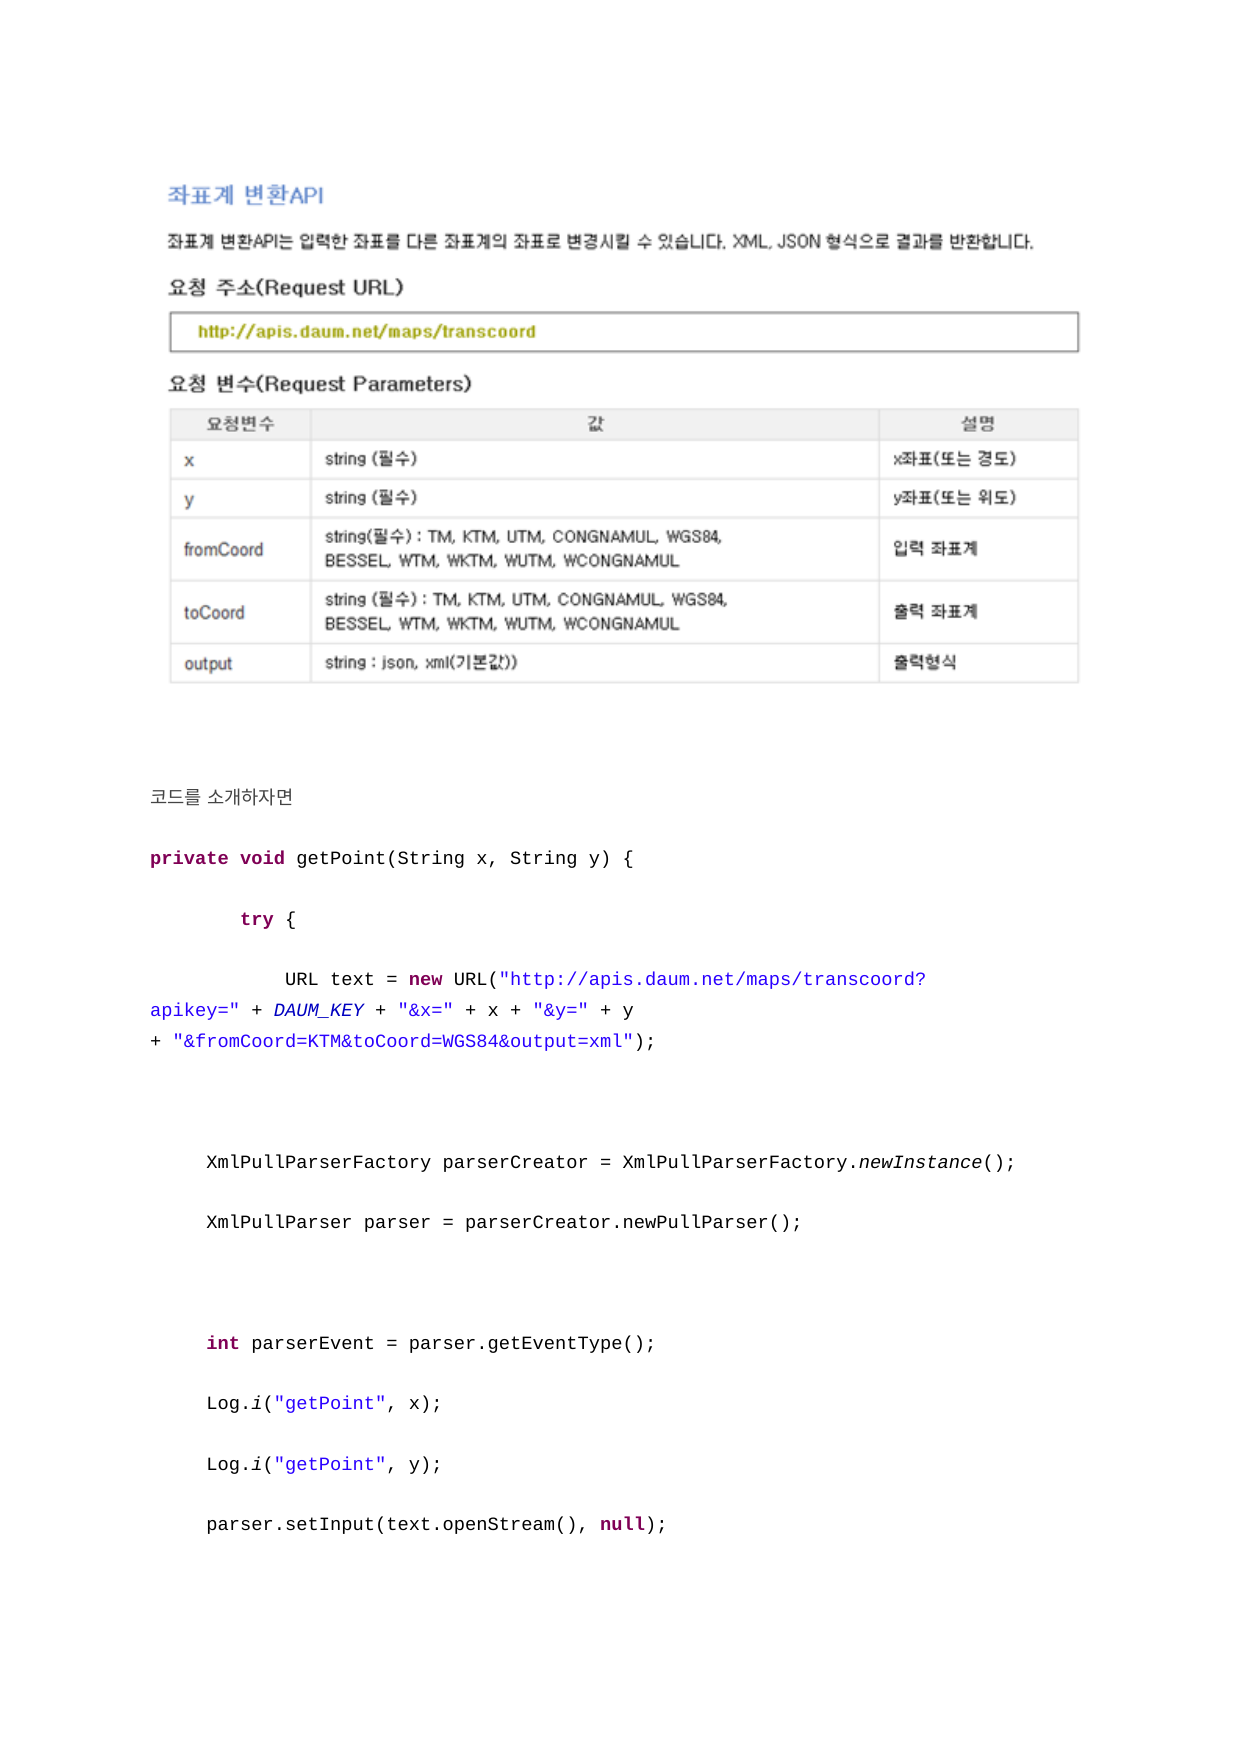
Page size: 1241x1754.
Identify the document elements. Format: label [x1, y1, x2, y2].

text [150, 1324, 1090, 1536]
picture [150, 177, 1090, 690]
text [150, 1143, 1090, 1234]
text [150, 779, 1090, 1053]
